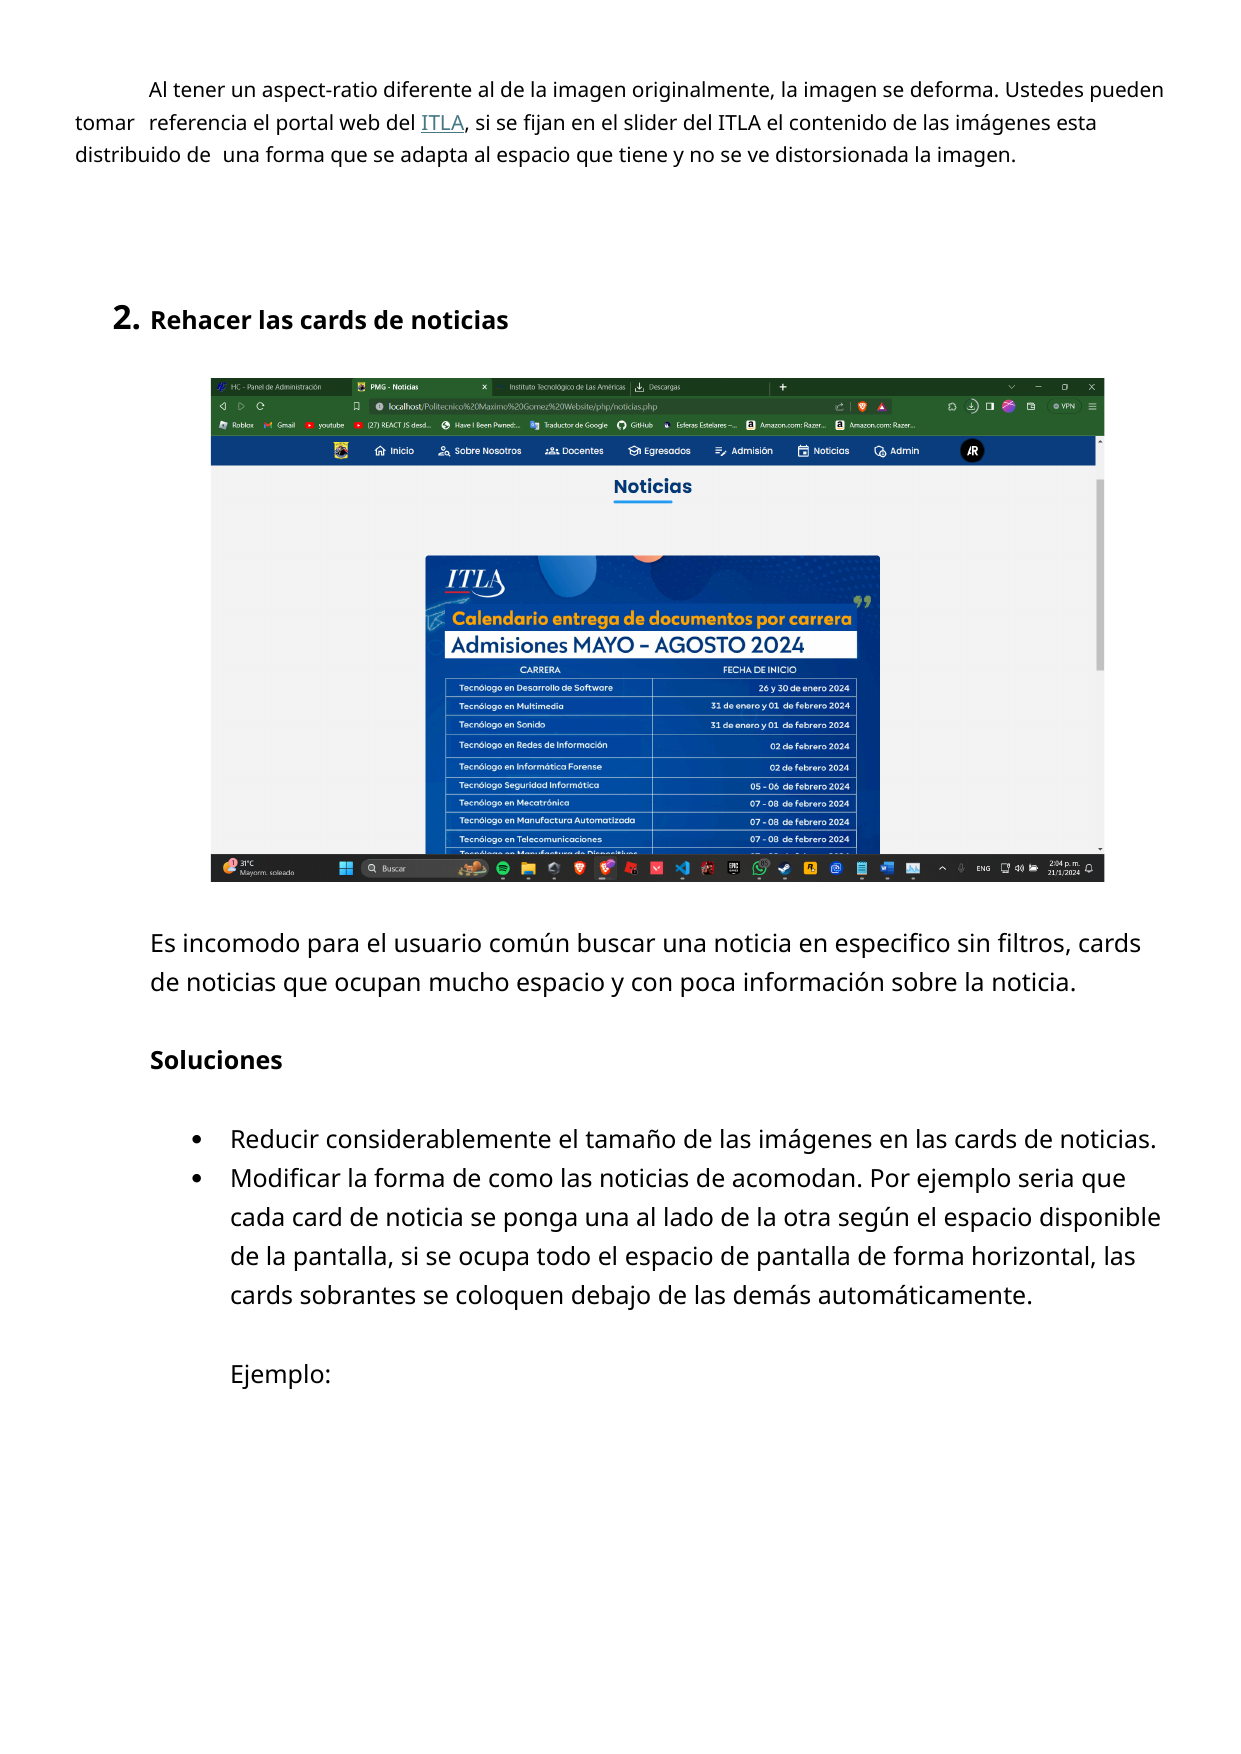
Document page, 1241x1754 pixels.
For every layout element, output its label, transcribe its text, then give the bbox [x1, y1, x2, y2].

picture [210, 378, 1105, 882]
list Reducir considerablemente el tamaño de las imágenes en las cards de noticias. [192, 1121, 1165, 1155]
list Modificar la forma de como las noticias de acomodan. Por ejemplo seria que cada card de noticia se ponga una al lado de la otra según el espacio disponible de la pantalla, si se ocupa todo el espacio de pantalla de forma horizontal, las cards sobrantes se coloquen debajo de las demás automáticamente. [192, 1160, 1165, 1312]
list Es incomodo para el usuario común buscar una noticia en especifico sin filtros, cards de noticias que ocupan mucho espacio y con poca información sobre la noticia. [150, 925, 1165, 999]
text Al tener un aspect-ratio diferente al de la imagen originalmente, la imagen se deforma. Ustedes pueden tomar referencia el portal web del ITLA, si se fijan en el slider del ITLA el contenido de las imágenes esta distribuido de una forma que se adapta al espacio que tiene y no se ve distorsionada la imagen. [75, 75, 1165, 169]
list Ejemplo: [230, 1356, 1165, 1390]
list Rehacer las cards de noticias [112, 294, 1165, 339]
list Soluciones [150, 1043, 1165, 1077]
